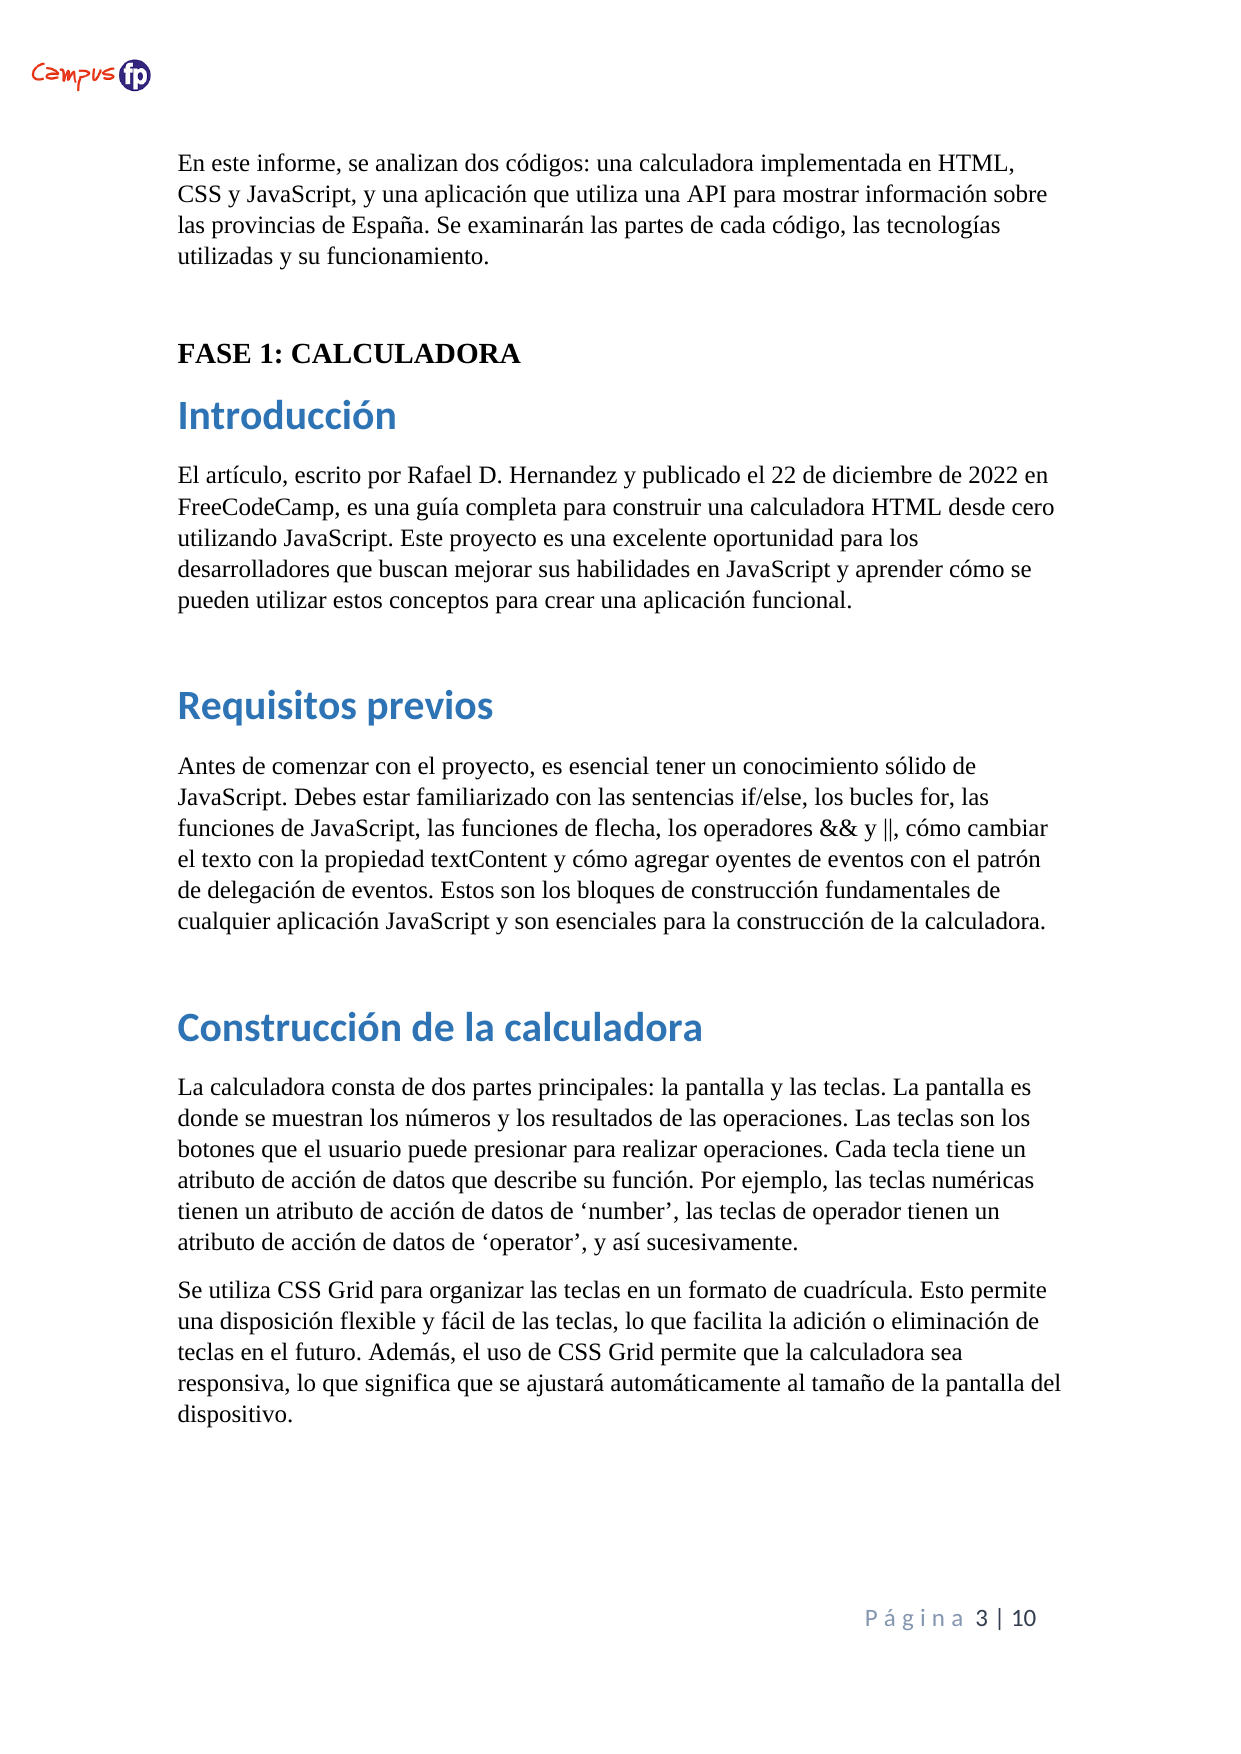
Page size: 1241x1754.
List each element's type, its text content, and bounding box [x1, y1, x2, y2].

text Construcción de la calculadora [177, 1001, 1063, 1051]
text Antes de comenzar con el proyecto, es esencial tener un conocimiento sólido de JavaScript. Debes estar familiarizado con las sentencias if/else, los bucles for, las funciones de JavaScript, las funciones de flecha, los operadores && y ||, cómo cambiar el texto con la propiedad textContent y cómo agregar oyentes de eventos con el patrón de delegación de eventos. Estos son los bloques de construcción fundamentales de cualquier aplicación JavaScript y son esenciales para la construcción de la calculadora. [177, 751, 1063, 935]
text En este informe, se analizan dos códigos: una calculadora implementada en HTML, CSS y JavaScript, y una aplicación que utiliza una API para mostrar información sobre las provincias de España. Se examinarán las partes de cada código, las tecnologías utilizadas y su funcionamiento. [177, 148, 1063, 269]
text El artículo, escrito por Rafael D. Hernandez y publicado el 22 de diciembre de 2022 en FreeCodeCamp, es una guía completa para construir una calculadora HTML desde cero utilizando JavaScript. Este proyecto es una excelente oportunidad para los desarrolladores que buscan mejorar sus habilidades en JavaScript y aprender cómo se pueden utilizar estos conceptos para crear una aplicación funcional. [177, 461, 1063, 613]
text Requisitos previos [177, 679, 1063, 730]
text Se utiliza CSS Grid para organizar las teclas en un formato de cuadrícula. Esto permite una disposición flexible y fácil de las teclas, lo que facilita la adición o eliminación de teclas en el futuro. Además, el uso de CSS Grid permite que la calculadora sea responsiva, lo que significa que se ajustará automáticamente al tamaño de la pantalla del dispositivo. [177, 1275, 1063, 1428]
text La calculadora consta de dos partes principales: la pantalla y las teclas. La pantalla es donde se muestran los números y los resultados de las operaciones. Las teclas son los botones que el usuario puede presionar para realizar operaciones. Cada tecla tiene un atributo de acción de datos que describe su función. Por ejemplo, las teclas numéricas tienen un atributo de acción de datos de ‘number’, las teclas de operador tienen un atributo de acción de datos de ‘operator’, y así sucesivamente. [177, 1072, 1063, 1256]
text Introducción [177, 389, 1063, 440]
picture [18, 0, 159, 141]
text FASE 1: CALCULADORA [177, 336, 1063, 370]
